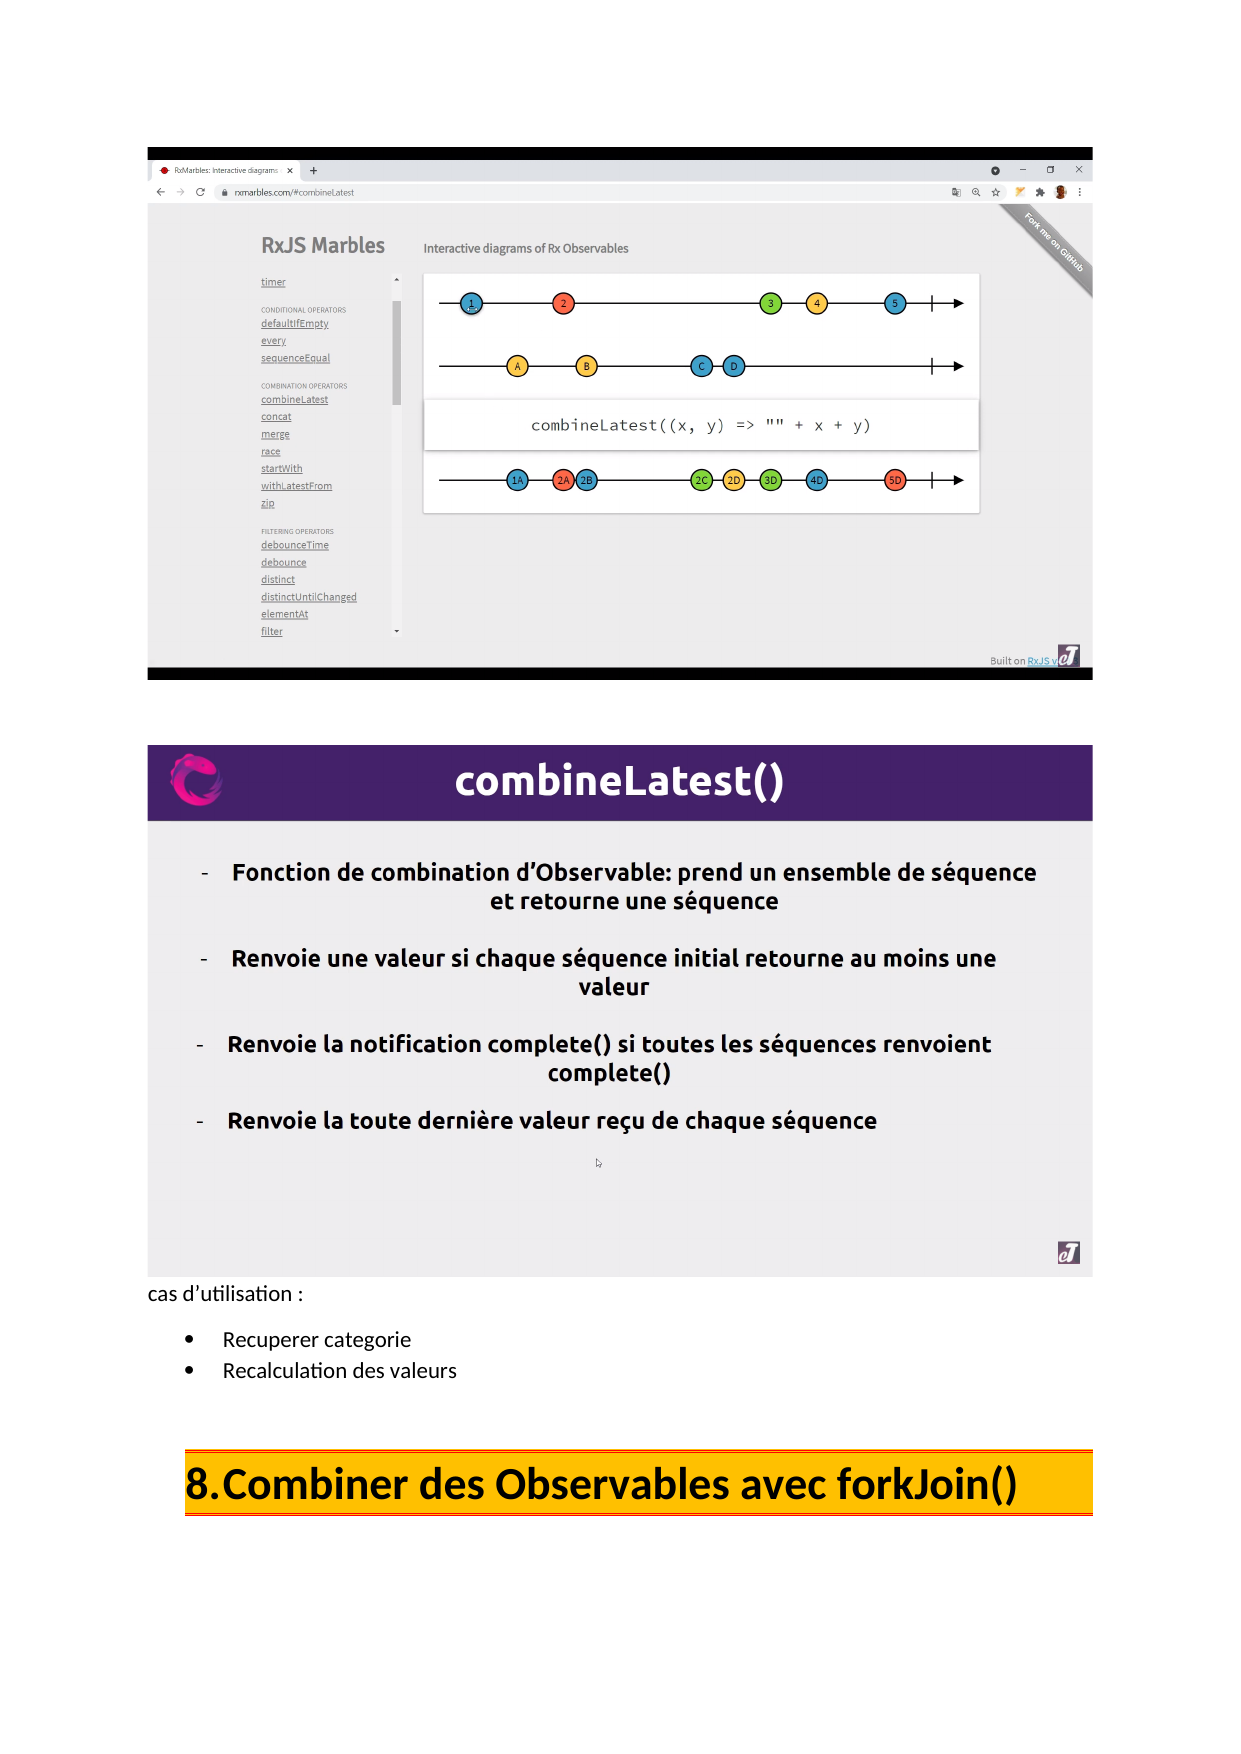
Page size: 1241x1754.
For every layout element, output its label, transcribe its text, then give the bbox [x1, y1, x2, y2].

picture [147, 745, 1093, 1277]
list Recuperer categorie [185, 1326, 1093, 1353]
text cas d’utilisation : [148, 1277, 1093, 1307]
list Recalculation des valeurs [185, 1356, 1093, 1384]
picture [147, 147, 1093, 680]
text Combiner des Observables avec forkJoin() [185, 1453, 1093, 1513]
